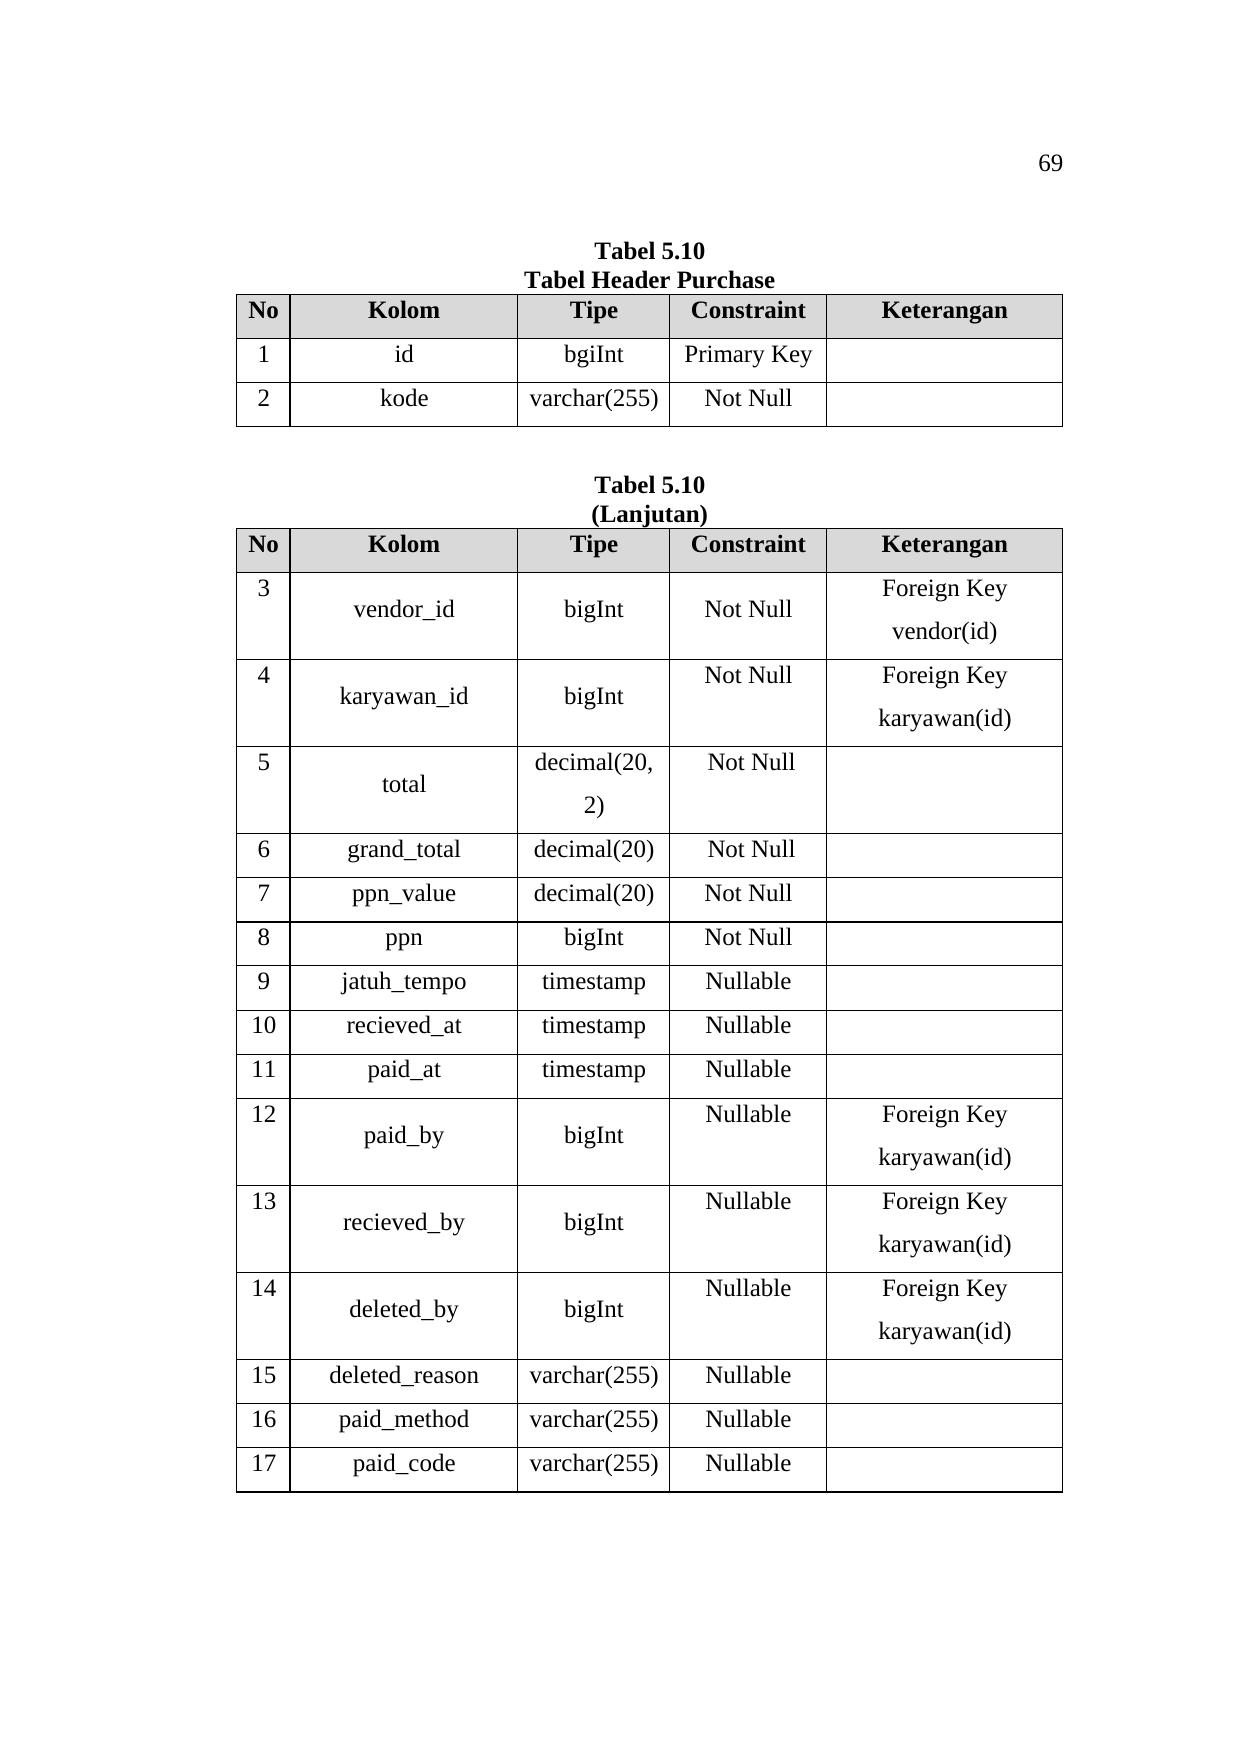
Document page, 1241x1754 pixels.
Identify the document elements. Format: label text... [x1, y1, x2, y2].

table_cell Foreign Key karyawan(id) [827, 1186, 1062, 1272]
table_cell 8 [237, 923, 289, 965]
table_header 3 [237, 573, 289, 659]
table_cell deleted_by [291, 1273, 517, 1359]
table_header No [237, 295, 289, 338]
table_cell [827, 966, 1062, 1009]
table_header Keterangan [827, 529, 1062, 572]
table_cell Foreign Key karyawan(id) [827, 1099, 1062, 1185]
table_cell Not Null [670, 660, 826, 746]
table_cell paid_at [291, 1055, 517, 1098]
table_cell paid_by [291, 1099, 517, 1185]
table_cell 15 [237, 1360, 289, 1403]
table_cell Nullable [670, 1011, 826, 1053]
table_cell recieved_at [291, 1011, 517, 1053]
table_cell bigInt [518, 1186, 669, 1272]
table_cell paid_method [291, 1404, 517, 1447]
table_cell [827, 1011, 1062, 1053]
table_header Tipe [518, 295, 669, 338]
table_cell Nullable [670, 1186, 826, 1272]
table_cell [827, 923, 1062, 965]
table_cell bigInt [518, 1099, 669, 1185]
table_cell deleted_reason [291, 1360, 517, 1403]
table_cell 12 [237, 1099, 289, 1185]
table_cell varchar(255) [518, 1360, 669, 1403]
table_cell Not Null [670, 383, 826, 426]
table_header Constraint [670, 529, 826, 572]
table_cell Nullable [670, 1099, 826, 1185]
table_cell Foreign Key karyawan(id) [827, 660, 1062, 746]
table_cell Not Null [670, 747, 826, 833]
table_cell [827, 1360, 1062, 1403]
table_cell Primary Key [670, 339, 826, 382]
table_header Tipe [518, 529, 669, 572]
table_cell Foreign Key karyawan(id) [827, 1273, 1062, 1359]
table_cell Not Null [670, 923, 826, 965]
table_cell karyawan_id [291, 660, 517, 746]
table_cell varchar(255) [518, 1448, 669, 1491]
table_header Kolom [291, 529, 517, 572]
table_header Kolom [291, 295, 517, 338]
table_cell varchar(255) [518, 1404, 669, 1447]
table_cell Nullable [670, 1404, 826, 1447]
table_header No [237, 529, 289, 572]
table_cell 9 [237, 966, 289, 1009]
table_cell Nullable [670, 1360, 826, 1403]
text Tabel 5.10 [236, 470, 1063, 499]
table_cell timestamp [518, 1011, 669, 1053]
text (Lanjutan) [236, 499, 1063, 528]
table_cell bigInt [518, 660, 669, 746]
table_cell timestamp [518, 966, 669, 1009]
table_cell paid_code [291, 1448, 517, 1491]
table_cell Nullable [670, 1448, 826, 1491]
table_cell bigInt [518, 923, 669, 965]
table_cell [827, 1448, 1062, 1491]
table_cell [827, 339, 1062, 382]
table_cell bgiInt [518, 339, 669, 382]
table_cell grand_total [291, 834, 517, 877]
text Tabel Header Purchase [236, 265, 1063, 294]
table_cell 17 [237, 1448, 289, 1491]
table_header Not Null [670, 573, 826, 659]
table_cell id [291, 339, 517, 382]
table_cell Not Null [670, 834, 826, 877]
table_header Constraint [670, 295, 826, 338]
table_cell [827, 383, 1062, 426]
table_cell 16 [237, 1404, 289, 1447]
table_cell [827, 1404, 1062, 1447]
table_cell recieved_by [291, 1186, 517, 1272]
table_cell decimal(20,2) [518, 747, 669, 833]
table_cell bigInt [518, 1273, 669, 1359]
table_cell 1 [237, 339, 289, 382]
table_cell decimal(20) [518, 878, 669, 921]
table_cell Not Null [670, 878, 826, 921]
table_cell 2 [237, 383, 289, 426]
table_header Keterangan [827, 295, 1062, 338]
table_header vendor_id [291, 573, 517, 659]
table_cell ppn_value [291, 878, 517, 921]
table_cell 7 [237, 878, 289, 921]
table_cell 14 [237, 1273, 289, 1359]
table_cell 11 [237, 1055, 289, 1098]
table_cell [827, 1055, 1062, 1098]
table_cell 10 [237, 1011, 289, 1053]
table_cell decimal(20) [518, 834, 669, 877]
text Tabel 5.10 [236, 236, 1063, 265]
table_cell kode [291, 383, 517, 426]
table_cell [827, 747, 1062, 833]
table_cell Nullable [670, 1273, 826, 1359]
table_cell Nullable [670, 1055, 826, 1098]
table_cell 4 [237, 660, 289, 746]
table_cell 6 [237, 834, 289, 877]
table_header Foreign Key vendor(id) [827, 573, 1062, 659]
table_cell [827, 878, 1062, 921]
table_cell timestamp [518, 1055, 669, 1098]
table_cell jatuh_tempo [291, 966, 517, 1009]
table_cell Nullable [670, 966, 826, 1009]
table_cell ppn [291, 923, 517, 965]
table_cell total [291, 747, 517, 833]
table_cell varchar(255) [518, 383, 669, 426]
table_cell 13 [237, 1186, 289, 1272]
table_header bigInt [518, 573, 669, 659]
table_cell 5 [237, 747, 289, 833]
table_cell [827, 834, 1062, 877]
